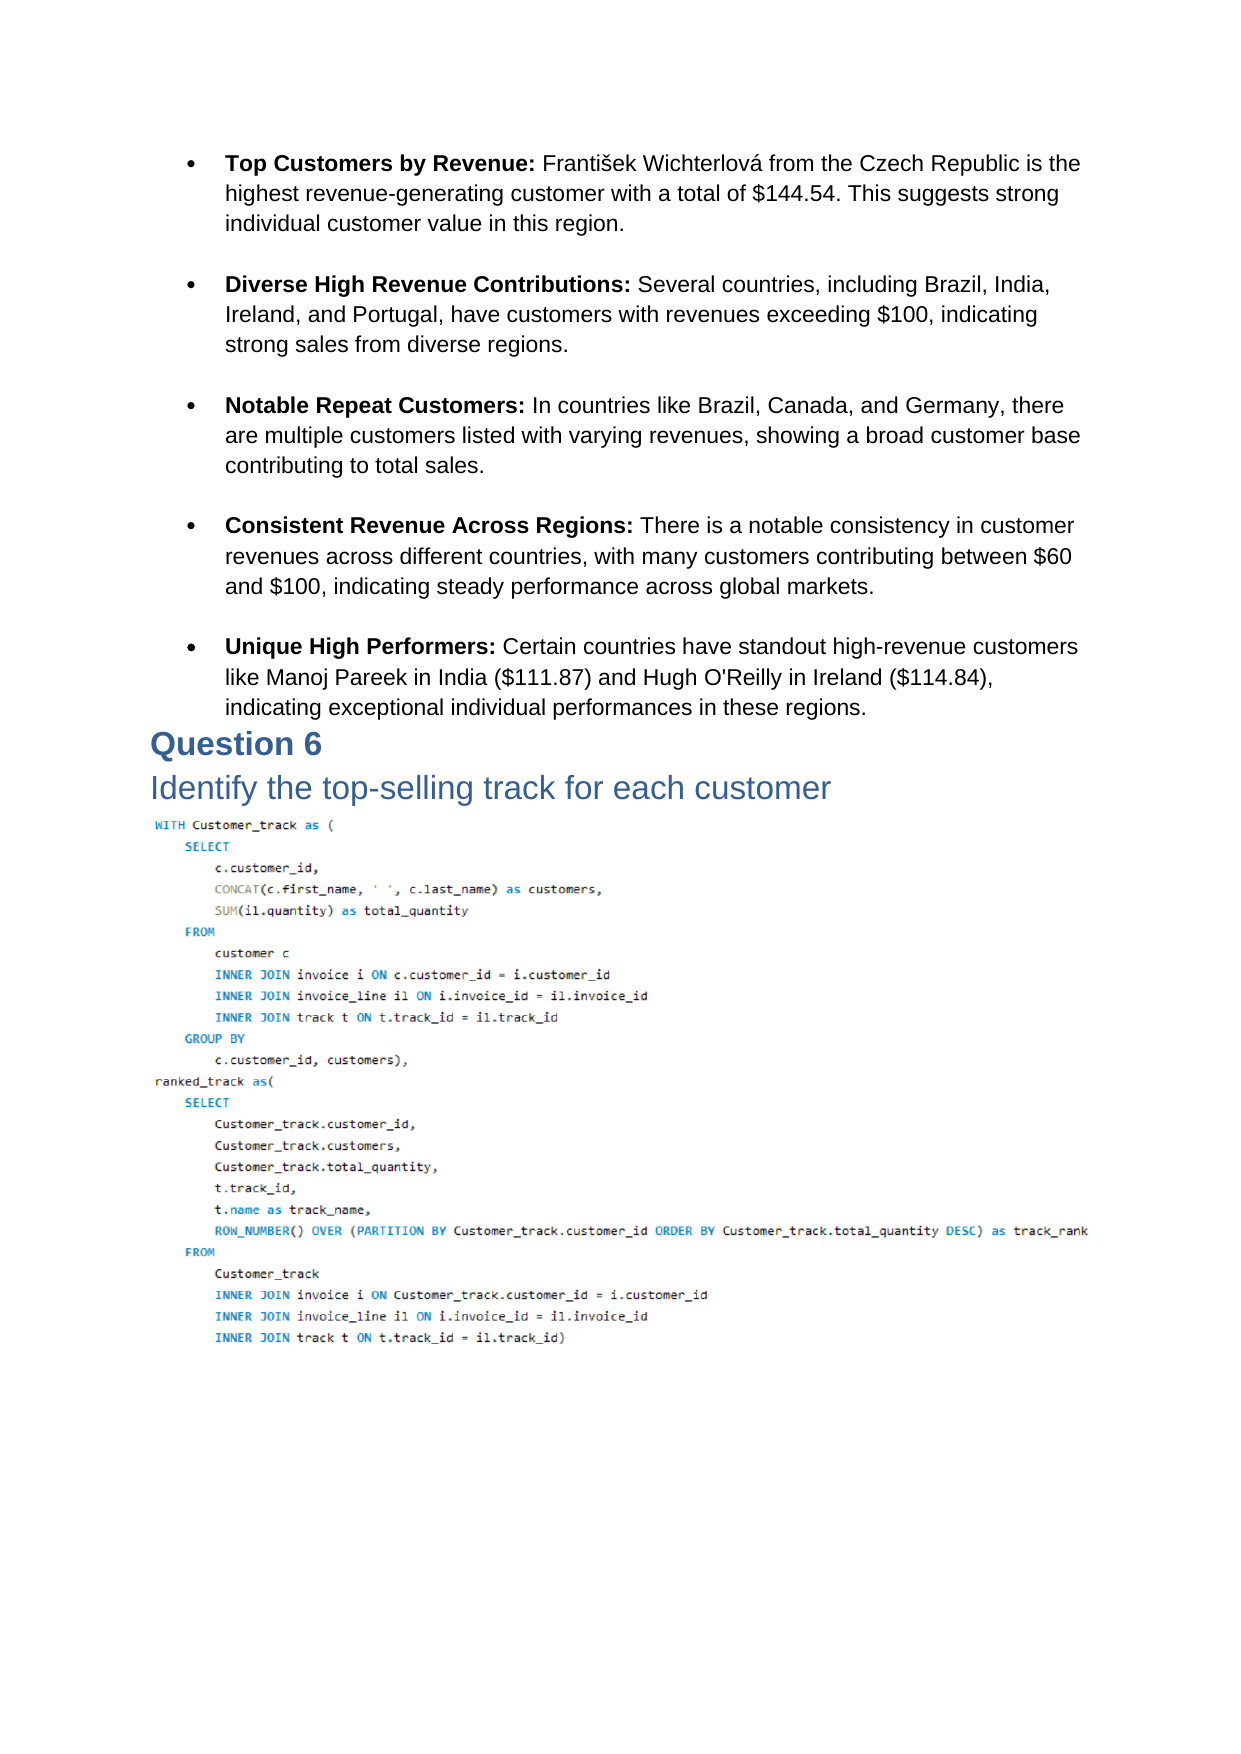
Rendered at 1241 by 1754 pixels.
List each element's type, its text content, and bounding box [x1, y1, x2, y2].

list Top Customers by Revenue: František Wichterlová from the Czech Republic is the highest revenue-generating customer with a total of $144.54. This suggests strong individual customer value in this region. [187, 150, 1090, 237]
text Identify the top-selling track for each customer [150, 768, 1090, 810]
text Question 6 [150, 724, 1090, 762]
list Consistent Revenue Across Regions: There is a notable consistency in customer revenues across different countries, with many customers contributing between $60 and $100, indicating steady performance across global markets. [187, 512, 1090, 599]
list Unique High Performers: Certain countries have standout high-revenue customers like Manoj Pareek in India ($111.87) and Hugh O'Reilly in Ireland ($114.84), indicating exceptional individual performances in these regions. [187, 633, 1090, 720]
list Notable Repeat Customers: In countries like Brazil, Canada, and Germany, there are multiple customers listed with varying revenues, showing a broad customer base contributing to total sales. [187, 392, 1090, 478]
list Diverse High Revenue Contributions: Several countries, including Brazil, India, Ireland, and Portugal, have customers with revenues exceeding $100, indicating strong sales from diverse regions. [187, 271, 1090, 358]
picture [150, 810, 1091, 1344]
